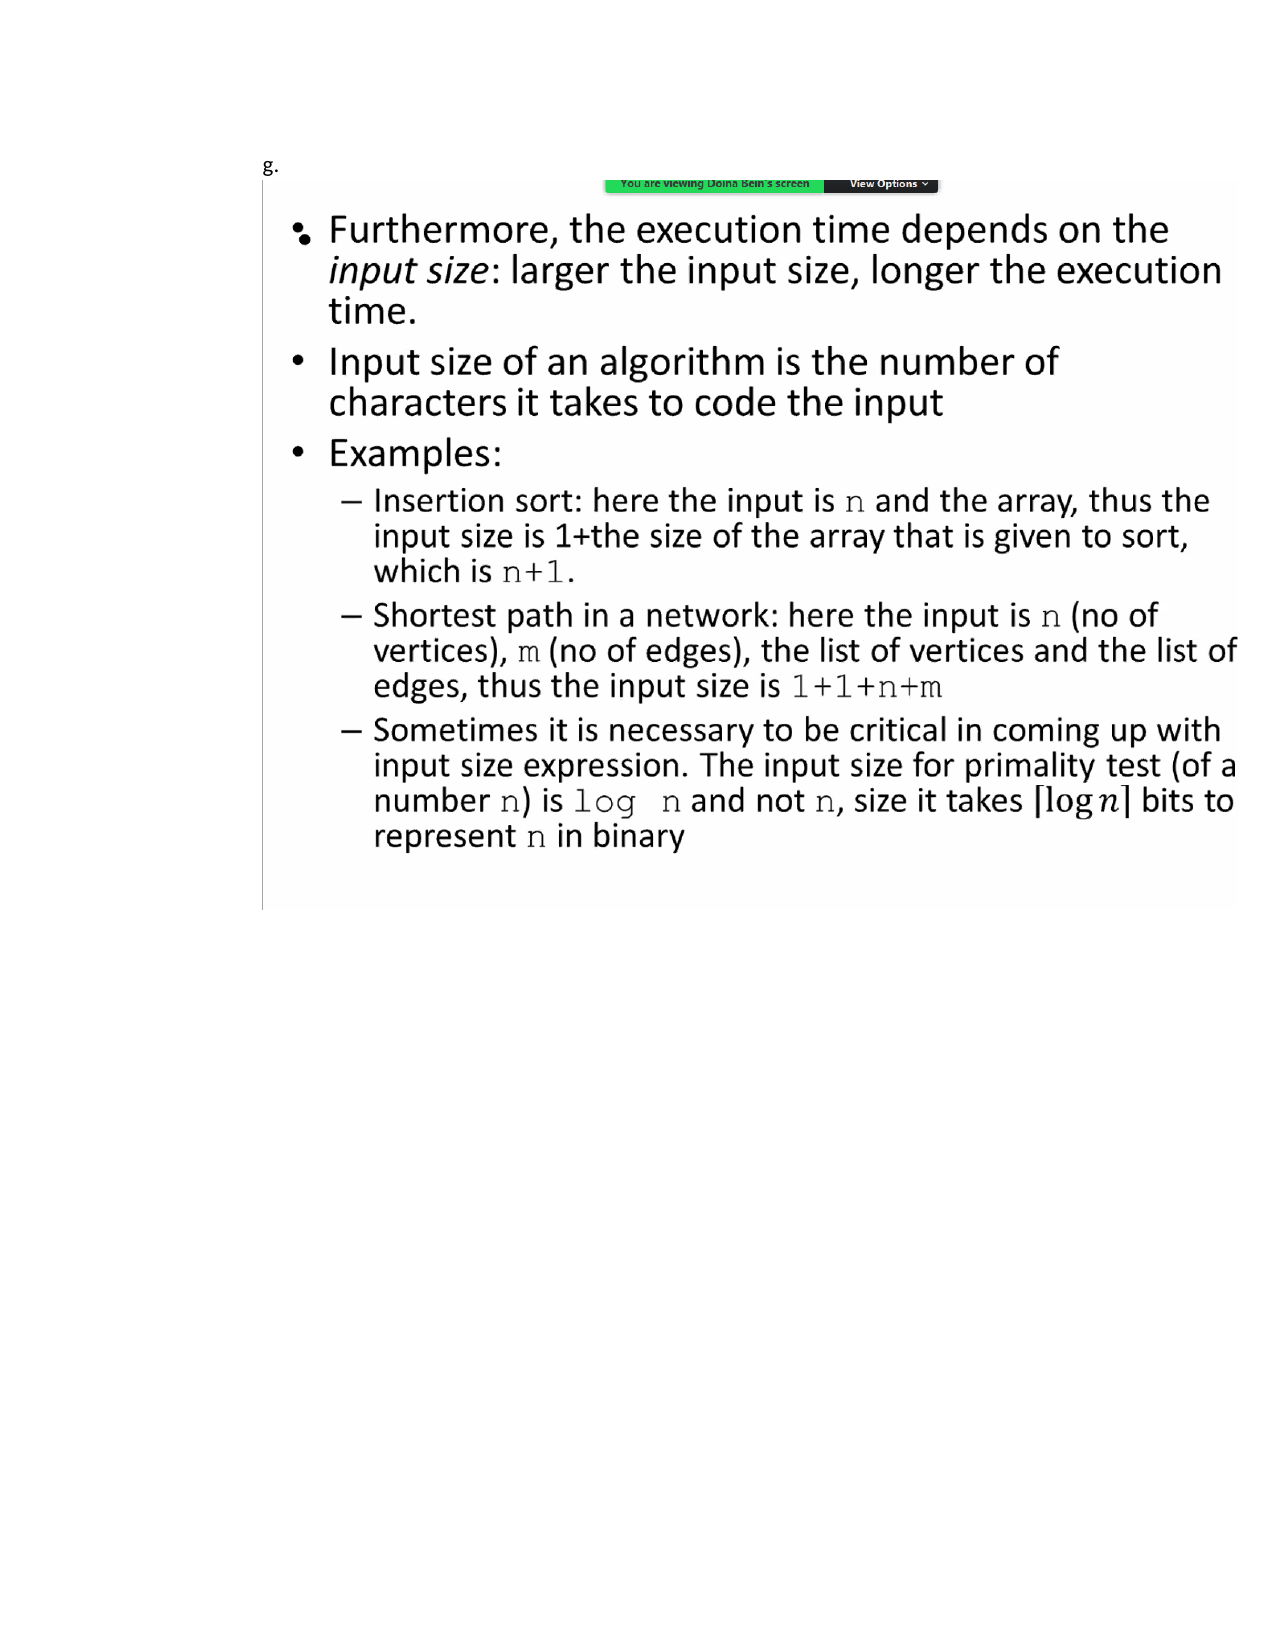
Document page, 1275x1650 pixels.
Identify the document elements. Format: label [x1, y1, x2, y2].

picture [262, 180, 1238, 910]
